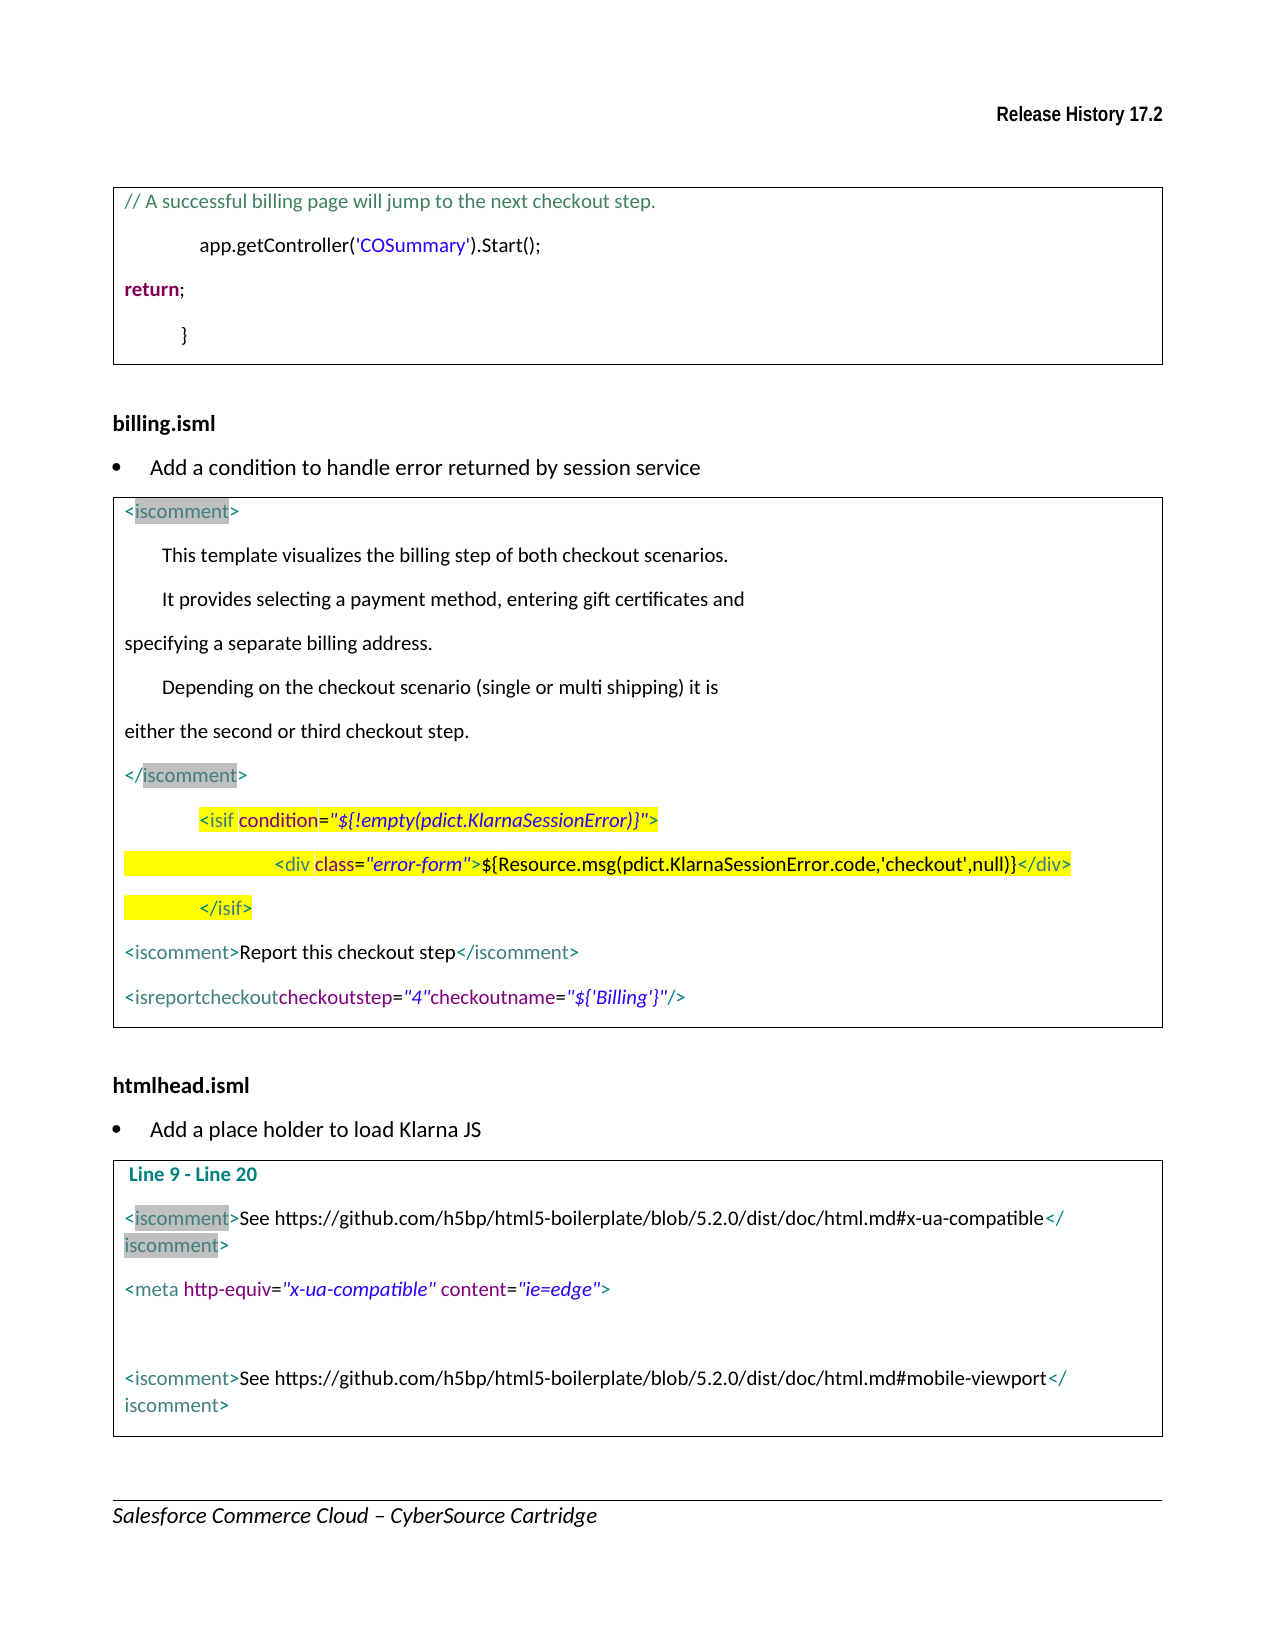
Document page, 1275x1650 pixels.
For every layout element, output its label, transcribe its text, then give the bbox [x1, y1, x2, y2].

list Add a condition to handle error returned by session service [112, 453, 1162, 481]
list Add a place holder to load Klarna JS [112, 1116, 1162, 1143]
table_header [114, 1161, 1162, 1436]
subtitle billing.isml [112, 409, 1162, 437]
subtitle htmlhead.isml [112, 1072, 1162, 1099]
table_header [114, 188, 1162, 364]
table_header <iscomment> This template visualizes the billing step of both checkout scenarios. It provides selecting a payment method, entering gift certificates and specifying a separate billing address. Depending on the checkout scenario (single or multi shipping) it is either the second or third checkout step. </iscomment> <isif condition="${!empty(pdict.KlarnaSessionError)}"> <div class="error-form">${Resource.msg(pdict.KlarnaSessionError.code,'checkout',null)}</div> </isif> <iscomment>Report this checkout step</iscomment> <isreportcheckoutcheckoutstep="4"checkoutname="${'Billing'}"/> [114, 498, 1162, 1027]
